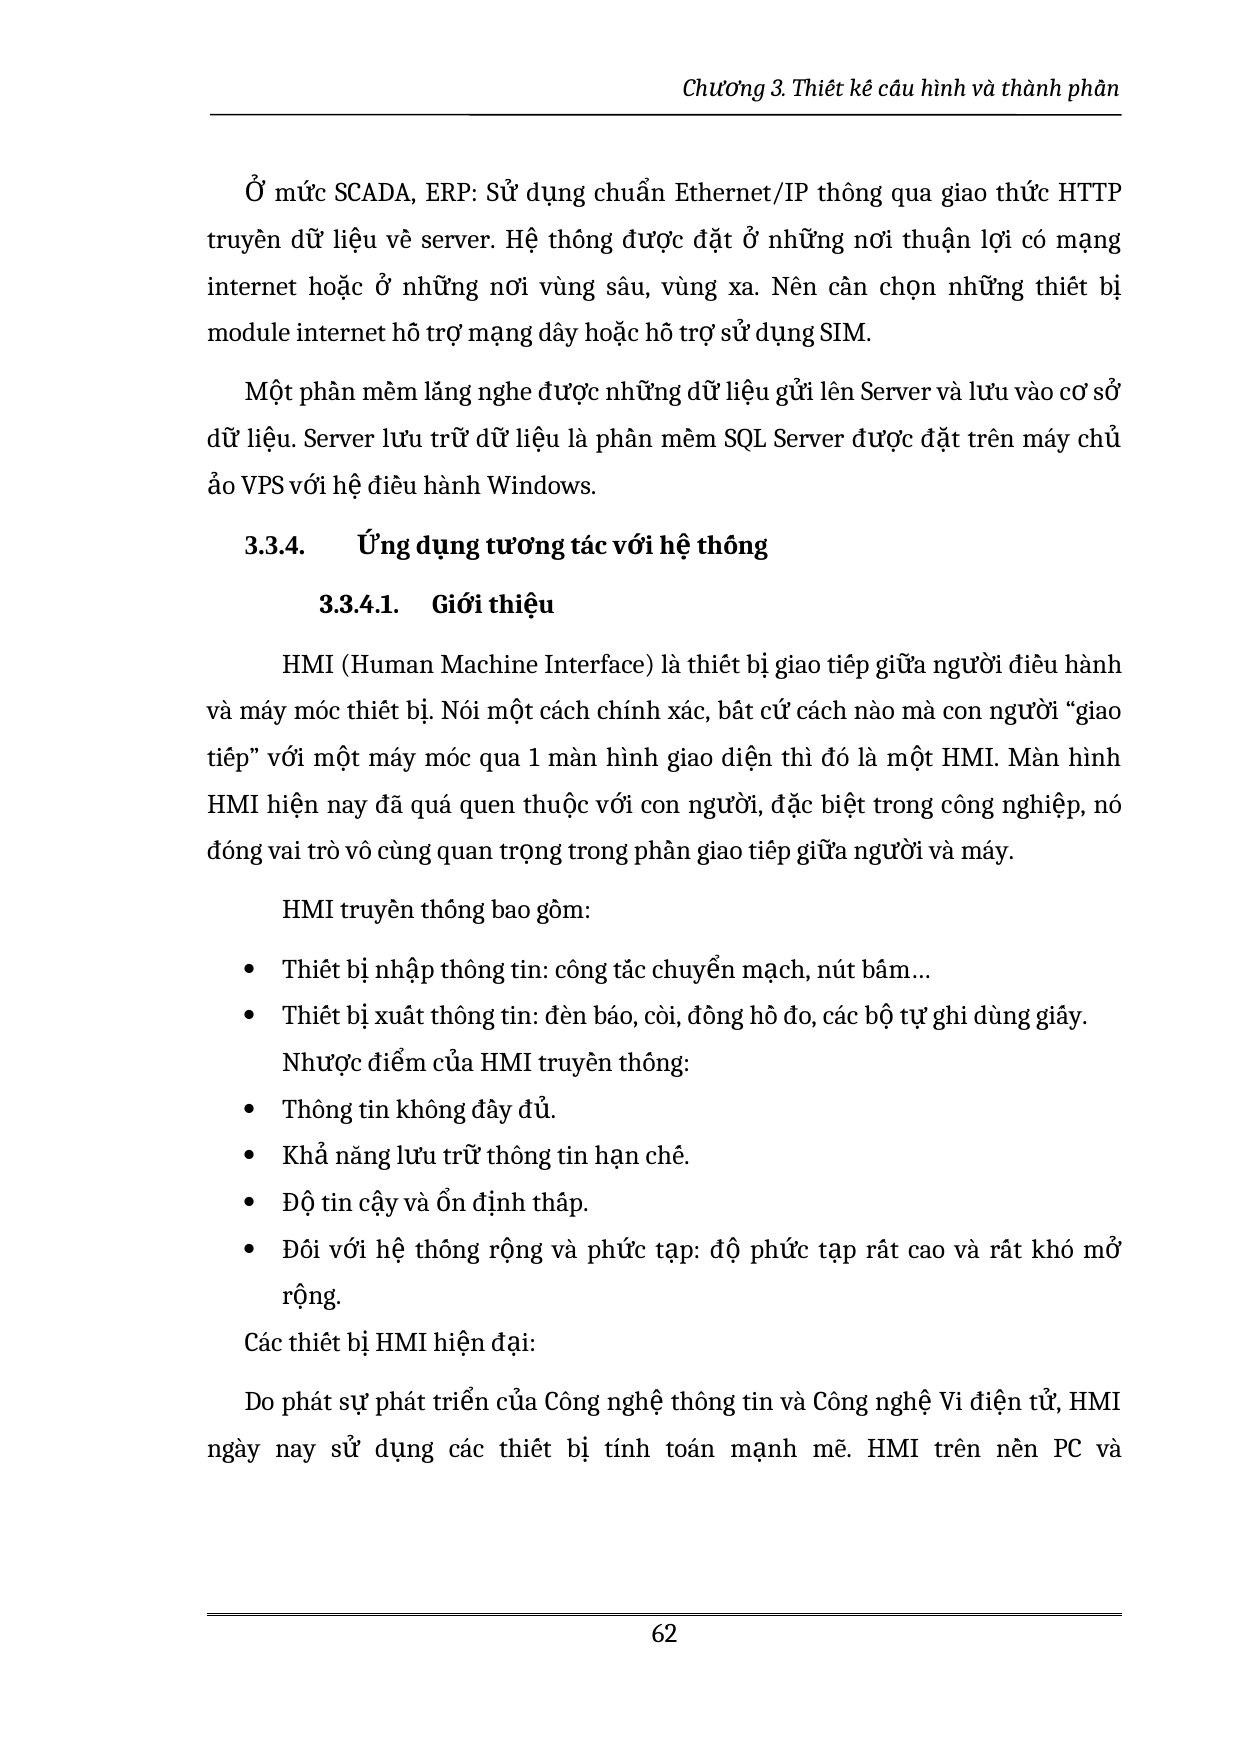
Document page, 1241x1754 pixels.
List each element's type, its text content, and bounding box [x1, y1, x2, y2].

subtitle Giới thiệu [319, 589, 1122, 621]
text Ở mức SCADA, ERP: Sử dụng chuẩn Ethernet/IP thông qua giao thức HTTP truyền dữ liệu về server. Hệ thống được đặt ở những nơi thuận lợi có mạng internet hoặc ở những nơi vùng sâu, vùng xa. Nên cần chọn những thiết bị module internet hỗ trợ mạng dây hoặc hỗ trợ sử dụng SIM. [207, 177, 1122, 348]
text Các thiết bị HMI hiện đại: [207, 1327, 1122, 1358]
text HMI truyền thống bao gồm: [207, 894, 1122, 926]
text Nhược điểm của HMI truyền thống: [207, 1047, 1122, 1078]
list Đối với hệ thống rộng và phức tạp: độ phức tạp rất cao và rất khó mở rộng. [244, 1234, 1122, 1311]
list Thiết bị nhập thông tin: công tắc chuyển mạch, nút bấm… [244, 954, 1122, 985]
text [207, 1386, 1122, 1464]
list Thiết bị xuất thông tin: đèn báo, còi, đồng hồ đo, các bộ tự ghi dùng giấy. [244, 1000, 1122, 1031]
text HMI (Human Machine Interface) là thiết bị giao tiếp giữa người điều hành và máy móc thiết bị. Nói một cách chính xác, bất cứ cách nào mà con người “giao tiếp” với một máy móc qua 1 màn hình giao diện thì đó là một HMI. Màn hình HMI hiện nay đã quá quen thuộc với con người, đặc biệt trong công nghiệp, nó đóng vai trò vô cùng quan trọng trong phần giao tiếp giữa người và máy. [207, 649, 1122, 866]
list Khả năng lưu trữ thông tin hạn chế. [244, 1140, 1122, 1171]
text Một phần mềm lắng nghe được những dữ liệu gửi lên Server và lưu vào cơ sở dữ liệu. Server lưu trữ dữ liệu là phần mềm SQL Server được đặt trên máy chủ ảo VPS với hệ điều hành Windows. [207, 376, 1122, 501]
list Độ tin cậy và ổn định thấp. [244, 1187, 1122, 1218]
list Thông tin không đầy đủ. [244, 1094, 1122, 1125]
subtitle Ứng dụng tương tác với hệ thống [244, 529, 1122, 561]
